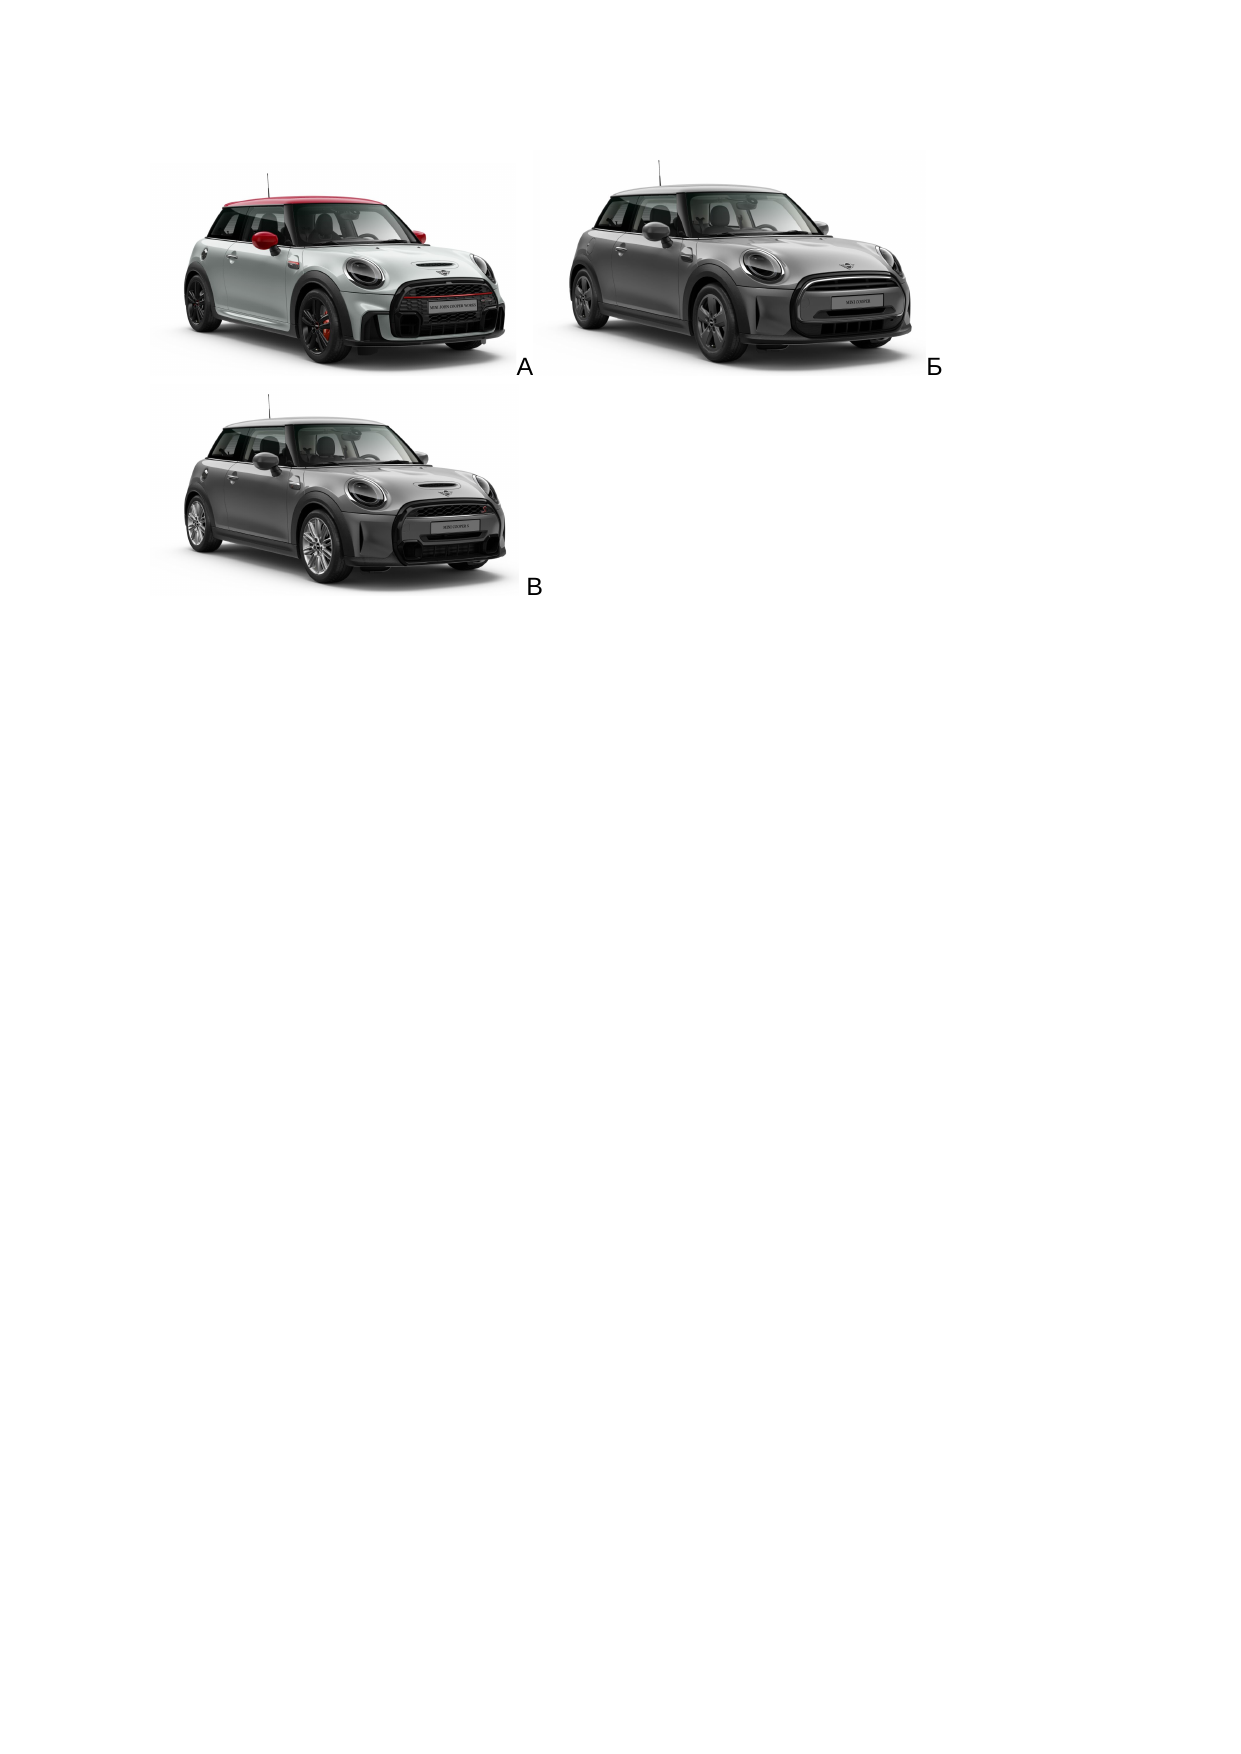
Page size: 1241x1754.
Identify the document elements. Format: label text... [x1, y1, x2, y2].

picture [533, 150, 926, 376]
picture [150, 384, 519, 596]
picture [150, 163, 517, 376]
